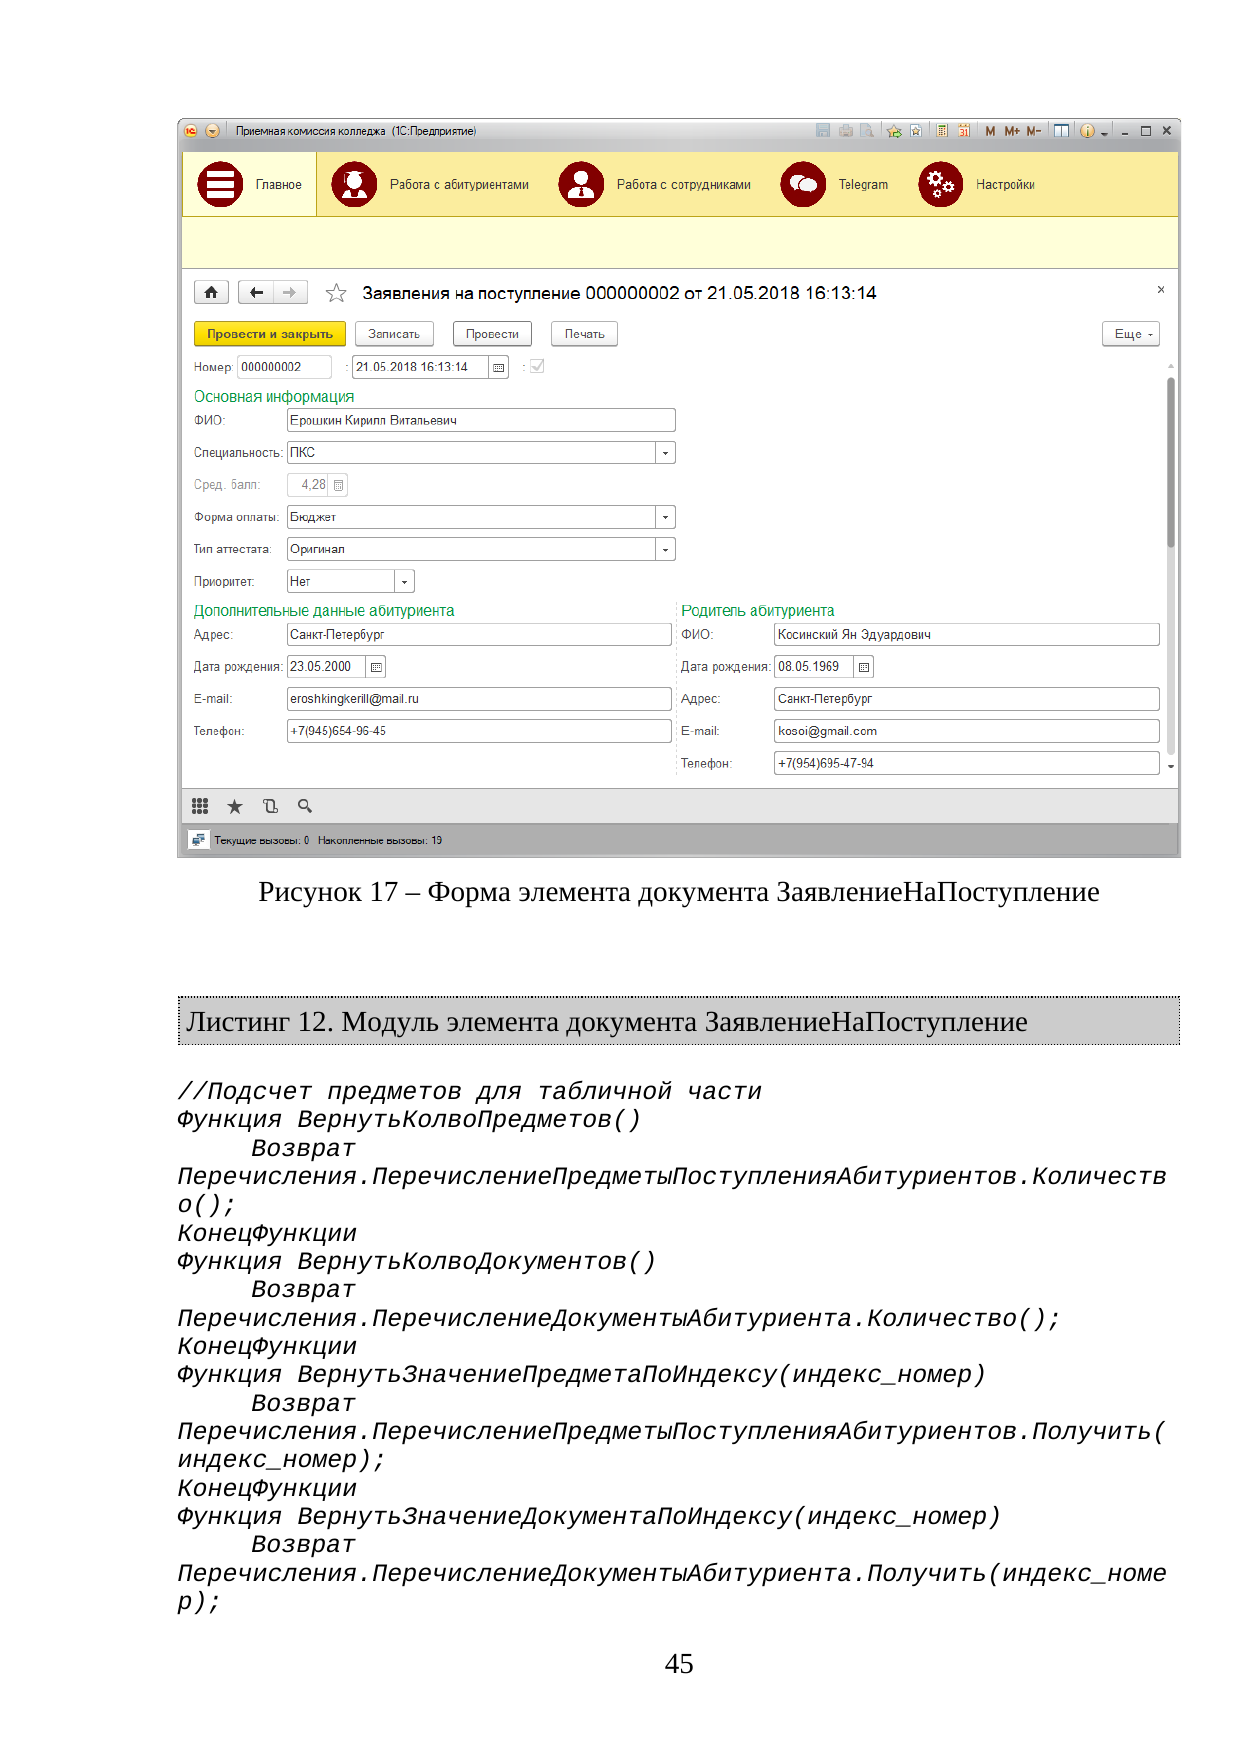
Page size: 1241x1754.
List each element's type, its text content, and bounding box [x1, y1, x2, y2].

text Рисунок 17 – Форма элемента документа ЗаявлениеНаПоступление [177, 874, 1181, 908]
text //Подсчет предметов для табличной части [177, 1079, 1181, 1107]
text Функция ВернутьКолвоДокументов() [177, 1249, 1181, 1277]
text Возврат Перечисления.ПеречислениеДокументыАбитуриента.Получить(индекс_номер); [177, 1532, 1181, 1617]
text Возврат Перечисления.ПеречислениеДокументыАбитуриента.Количество(); [177, 1277, 1181, 1334]
text Возврат Перечисления.ПеречислениеПредметыПоступленияАбитуриентов.Получить(индекс_номер); [177, 1390, 1181, 1475]
text Листинг 12. Модуль элемента документа ЗаявлениеНаПоступление [178, 996, 1180, 1045]
picture [177, 118, 1182, 858]
text КонецФункции [177, 1334, 1181, 1362]
text Функция ВернутьКолвоПредметов() [177, 1107, 1181, 1135]
text Функция ВернутьЗначениеПредметаПоИндексу(индекс_номер) [177, 1362, 1181, 1390]
text Функция ВернутьЗначениеДокументаПоИндексу(индекс_номер) [177, 1504, 1181, 1532]
text КонецФункции [177, 1475, 1181, 1504]
text Возврат Перечисления.ПеречислениеПредметыПоступленияАбитуриентов.Количество(); [177, 1135, 1181, 1220]
text КонецФункции [177, 1220, 1181, 1249]
